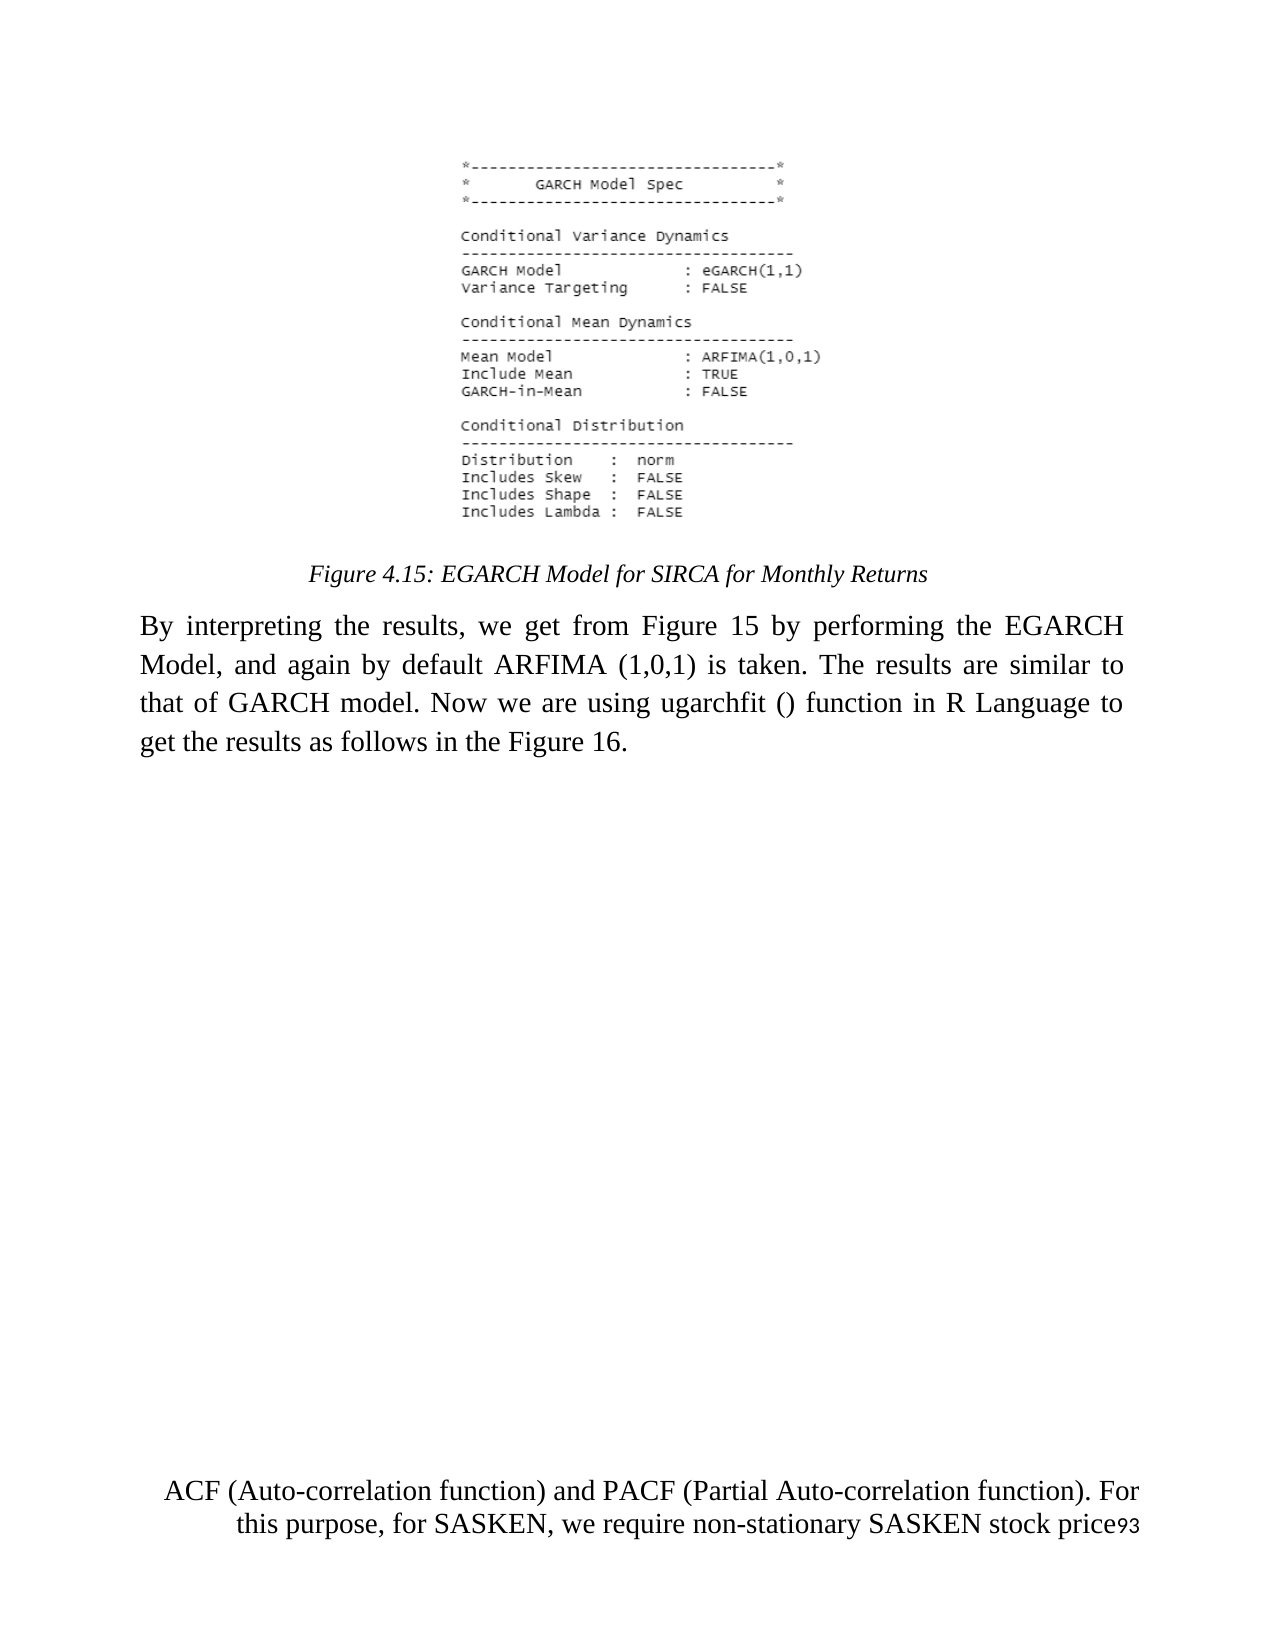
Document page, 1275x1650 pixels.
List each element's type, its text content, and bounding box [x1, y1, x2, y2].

picture [457, 156, 822, 526]
text Figure 4.15: EGARCH Model for SIRCA for Monthly Returns [139, 559, 1099, 588]
text By interpreting the results, we get from Figure 15 by performing the EGARCH Model, and again by default ARFIMA (1,0,1) is taken. The results are similar to that of GARCH model. Now we are using ugarchfit () function in R Language to get the results as follows in the Figure 16. [139, 608, 1125, 758]
